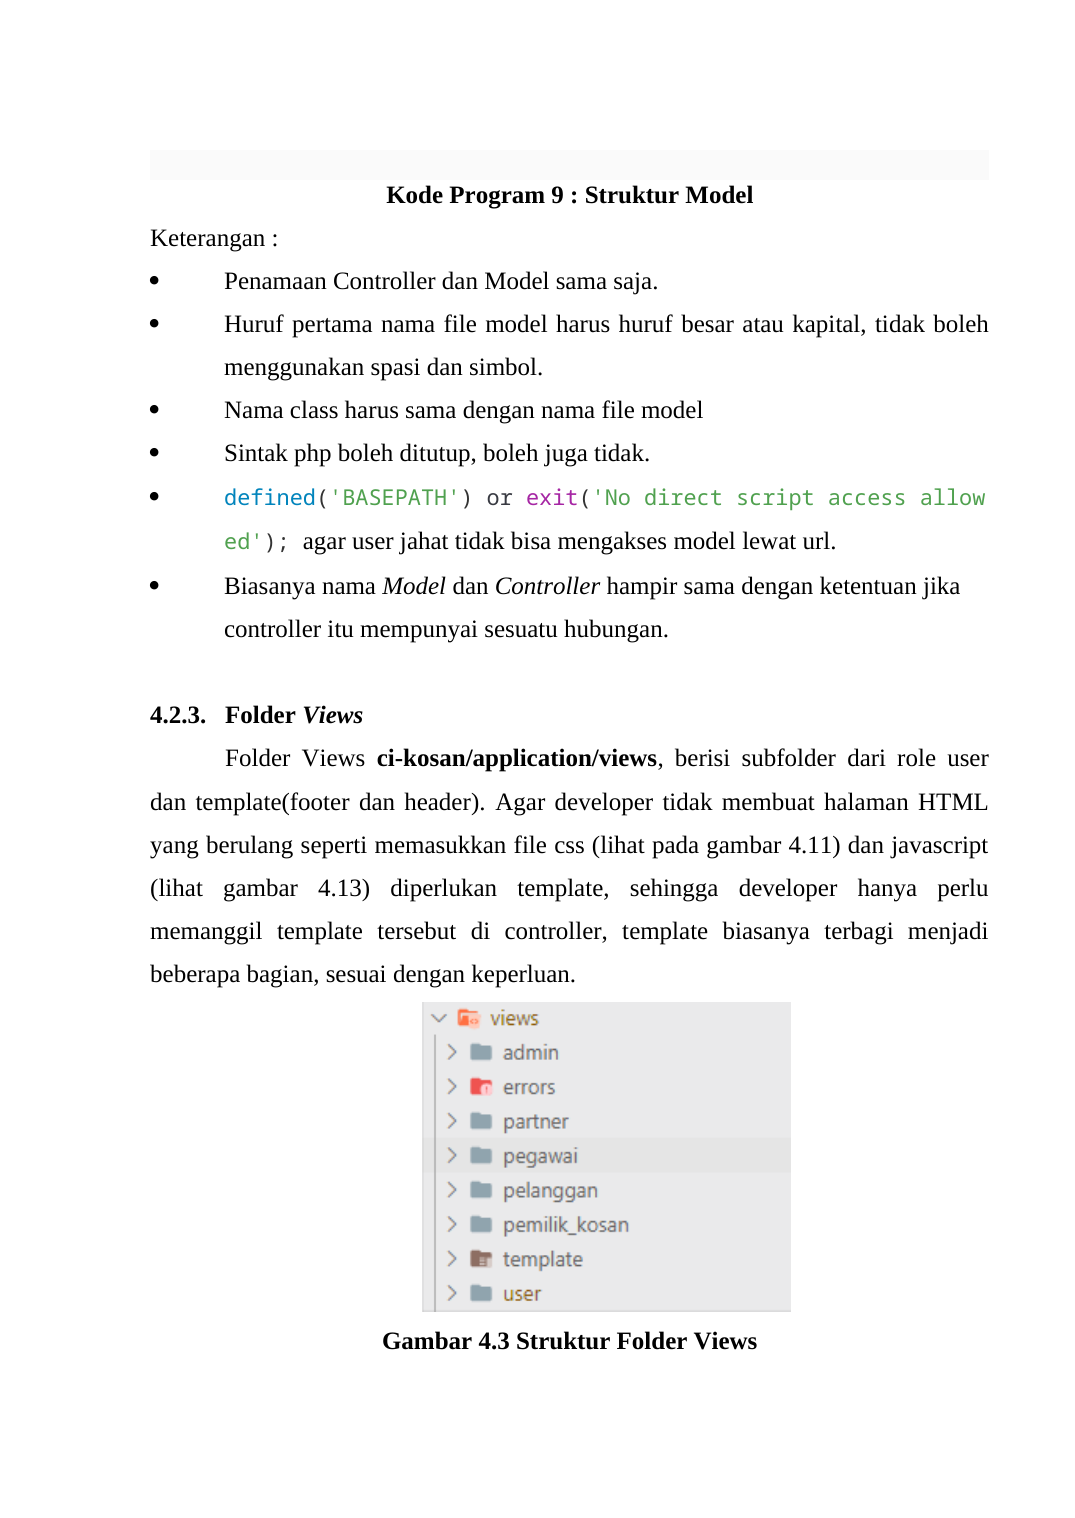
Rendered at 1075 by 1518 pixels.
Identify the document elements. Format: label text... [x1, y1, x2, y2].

text Keterangan : [150, 223, 989, 252]
list Sintak php boleh ditutup, boleh juga tidak. [150, 438, 989, 467]
text Folder Views ci-kosan/application/views, berisi subfolder dari role user dan template(footer dan header). Agar developer tidak membuat halaman HTML yang berulang seperti memasukkan file css (lihat pada gambar 4.11) dan javascript (lihat gambar 4.13) diperlukan template, sehingga developer hanya perlu memanggil template tersebut di controller, template biasanya terbagi menjadi beberapa bagian, sesuai dengan keperluan. [150, 743, 989, 988]
picture [422, 1002, 791, 1312]
list Penamaan Controller dan Model sama saja. [150, 266, 989, 295]
list Biasanya nama Model dan Controller hampir sama dengan ketentuan jika controller itu mempunyai sesuatu hubungan. [150, 571, 989, 643]
list Huruf pertama nama file model harus huruf besar atau kapital, tidak boleh menggunakan spasi dan simbol. [150, 309, 989, 381]
text Folder Views [150, 700, 989, 729]
text Gambar 4.3 Struktur Folder Views [150, 1326, 989, 1355]
list Nama class harus sama dengan nama file model [150, 395, 989, 424]
list defined('BASEPATH') or exit('No direct script access allowed'); agar user jahat tidak bisa mengakses model lewat url. [150, 482, 989, 556]
text Kode Program 9 : Struktur Model [150, 180, 989, 208]
